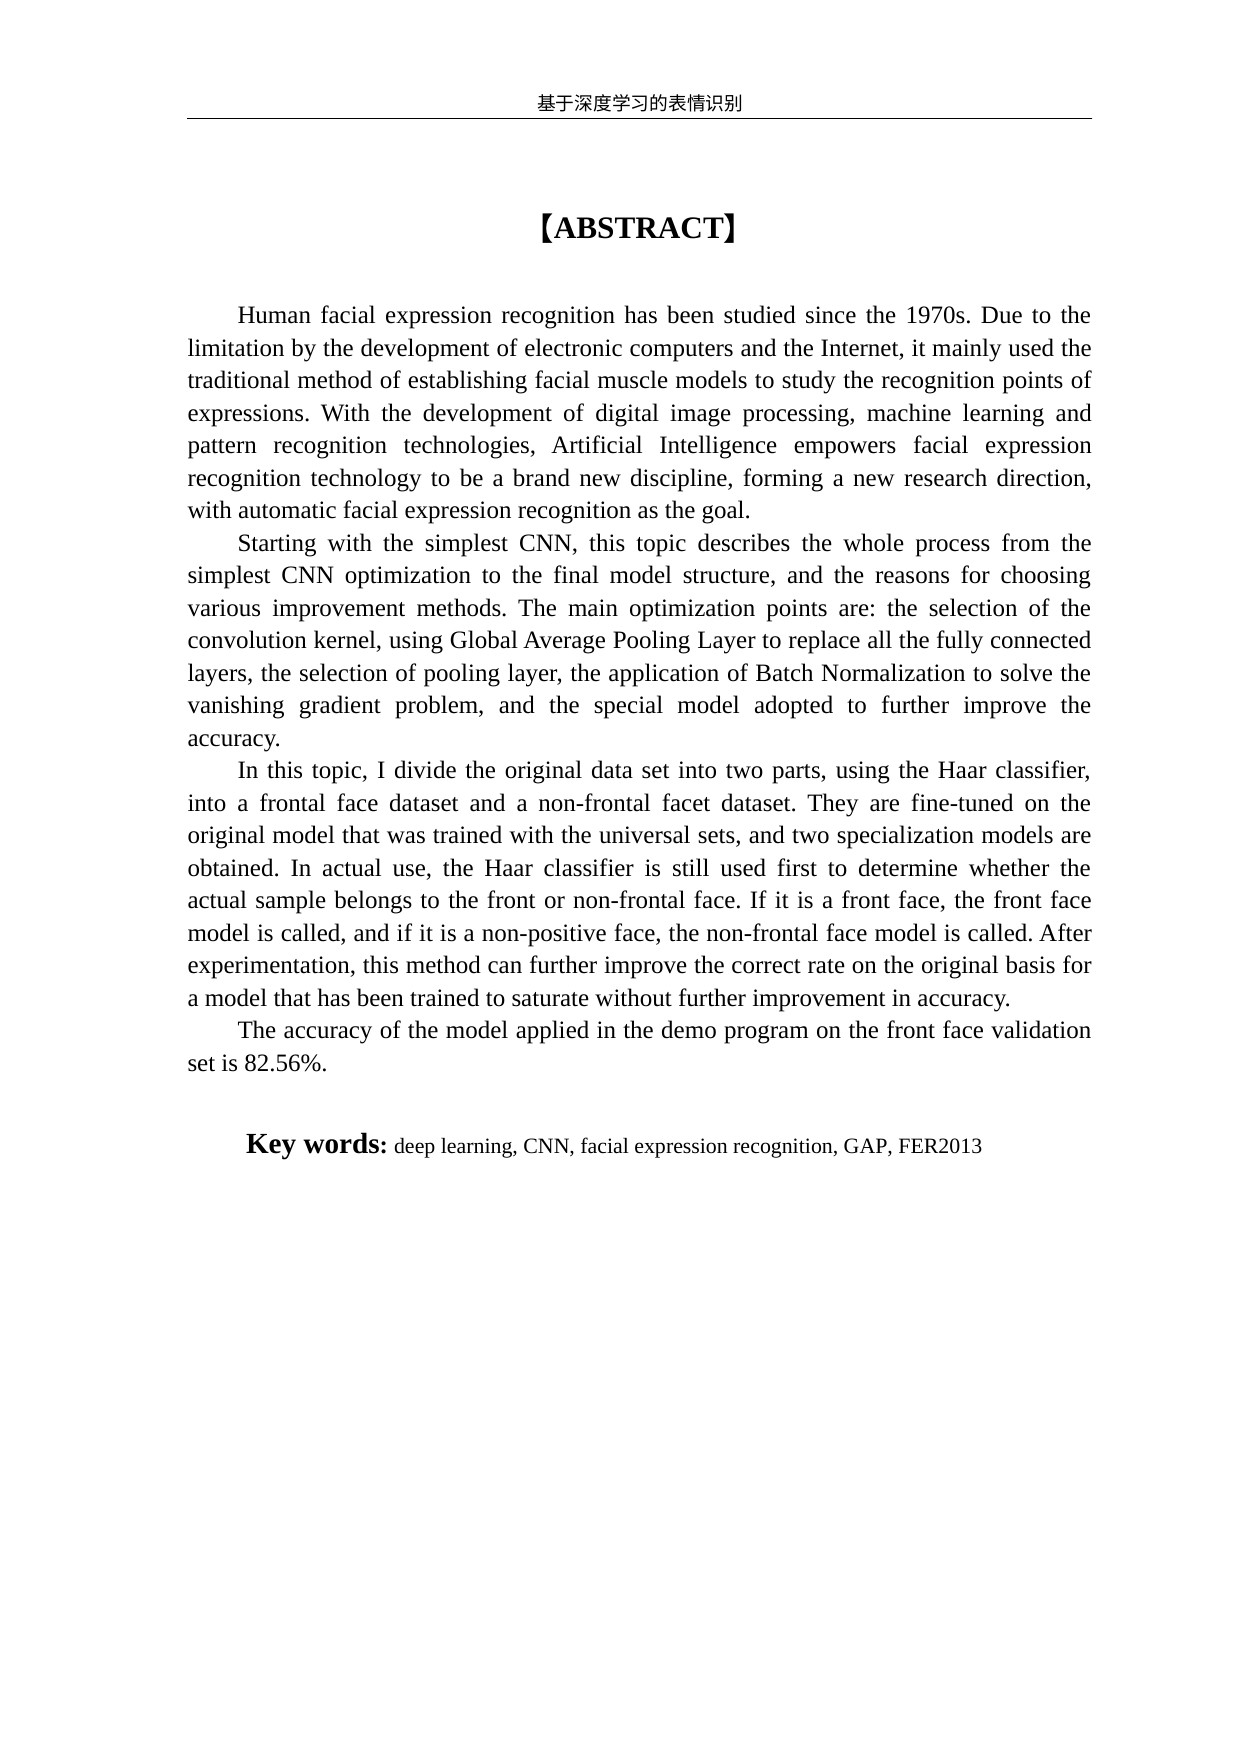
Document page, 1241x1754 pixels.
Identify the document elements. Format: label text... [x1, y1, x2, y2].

text Human facial expression recognition has been studied since the 1970s. Due to the limitation by the development of electronic computers and the Internet, it mainly used the traditional method of establishing facial muscle models to study the recognition points of expressions. With the development of digital image processing, machine learning and pattern recognition technologies, Artificial Intelligence empowers facial expression recognition technology to be a brand new discipline, forming a new research direction, with automatic facial expression recognition as the goal. [187, 298, 1092, 526]
text In this topic, I divide the original data set into two parts, using the Haar classifier, into a frontal face dataset and a non-frontal facet dataset. They are fine-tuned on the original model that was trained with the universal sets, and two specialization models are obtained. In actual use, the Haar classifier is still used first to determine whether the actual sample belongs to the front or non-frontal face. If it is a front face, the front face model is called, and if it is a non-positive face, the non-frontal face model is called. After experimentation, this method can further improve the correct rate on the original basis for a model that has been trained to saturate without further improvement in accuracy. [187, 753, 1092, 1013]
text Starting with the simplest CNN, this topic describes the whole process from the simplest CNN optimization to the final model structure, and the reasons for choosing various improvement methods. The main optimization points are: the selection of the convolution kernel, using Global Average Pooling Layer to replace all the fully connected layers, the selection of pooling layer, the application of Batch Normalization to solve the vanishing gradient problem, and the special model adopted to further improve the accuracy. [187, 526, 1092, 753]
text Key words: deep learning, CNN, facial expression recognition, GAP, FER2013 [187, 1111, 1071, 1176]
text The accuracy of the model applied in the demo program on the front face validation set is 82.56%. [187, 1013, 1092, 1078]
text 【ABSTRACT】 [187, 194, 1090, 259]
